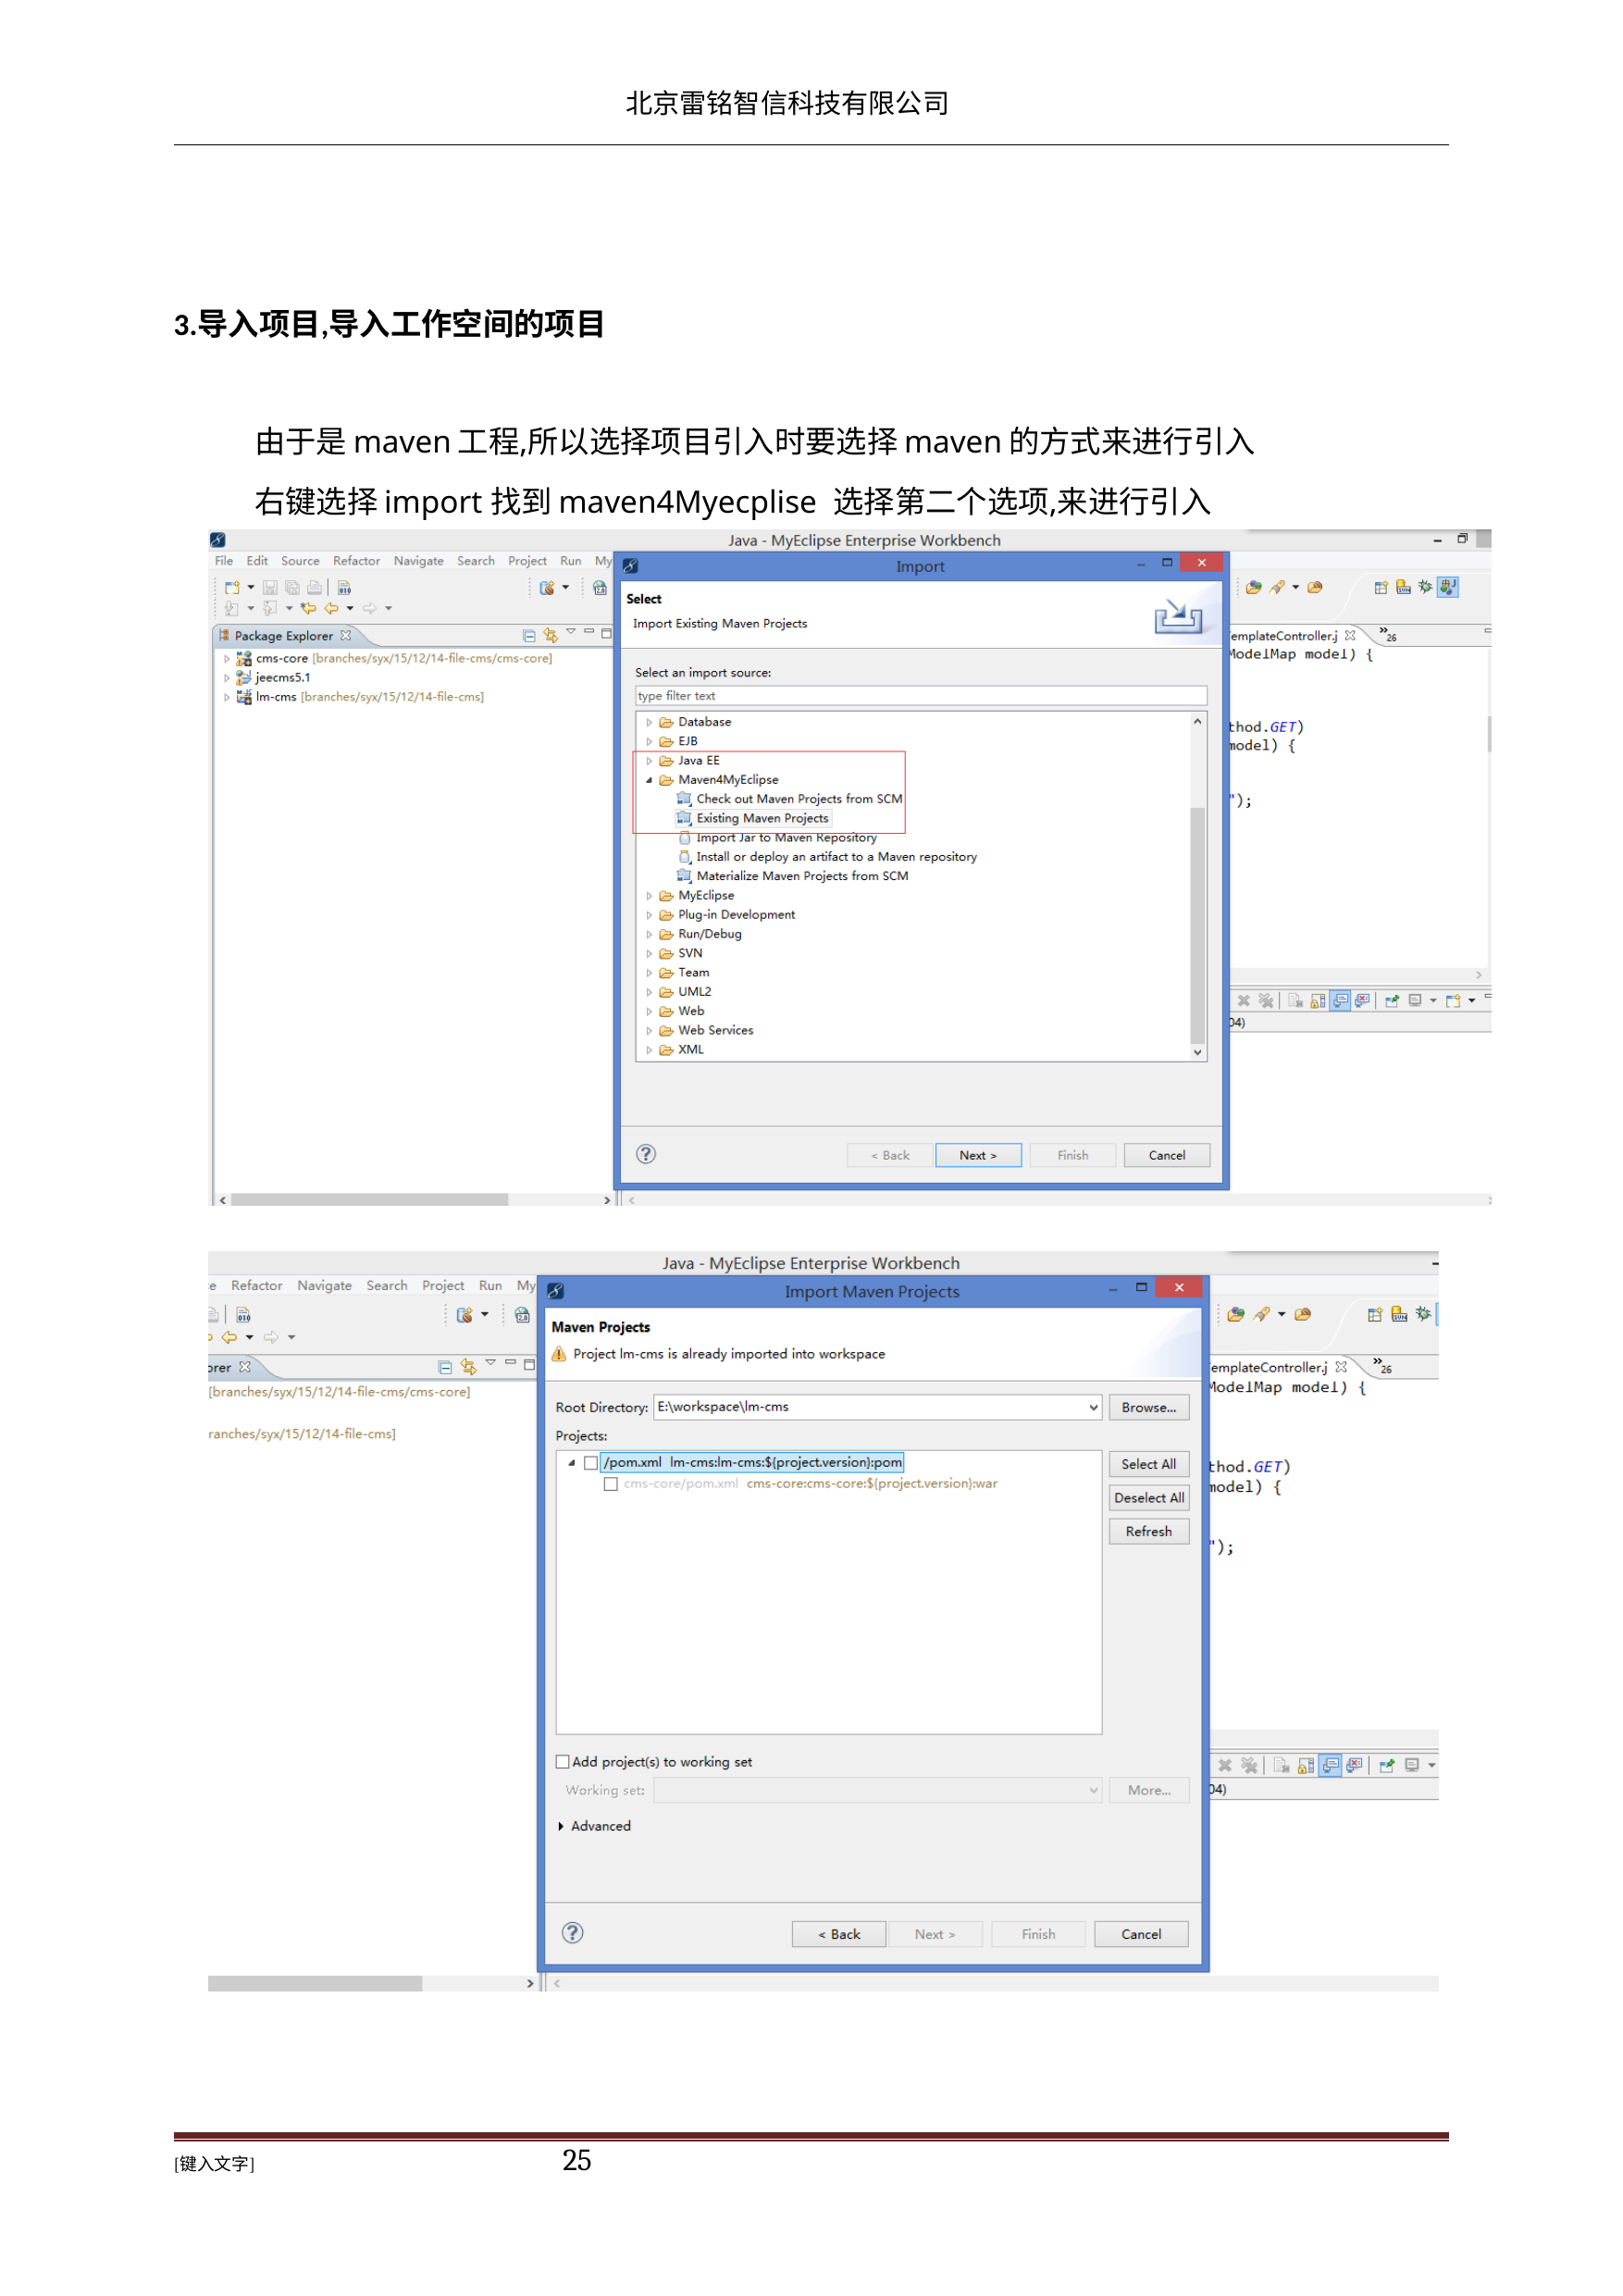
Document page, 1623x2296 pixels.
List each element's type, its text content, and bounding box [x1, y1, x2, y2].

text 右键选择import 找到maven4Myecplise 选择第二个选项,来进行引入 [173, 470, 1449, 530]
picture [208, 529, 1492, 1206]
text 由于是maven工程,所以选择项目引入时要选择maven的方式来进行引入 [173, 410, 1449, 470]
picture [208, 1251, 1439, 1992]
subtitle 3.导入项目,导入工作空间的项目 [173, 292, 1449, 352]
